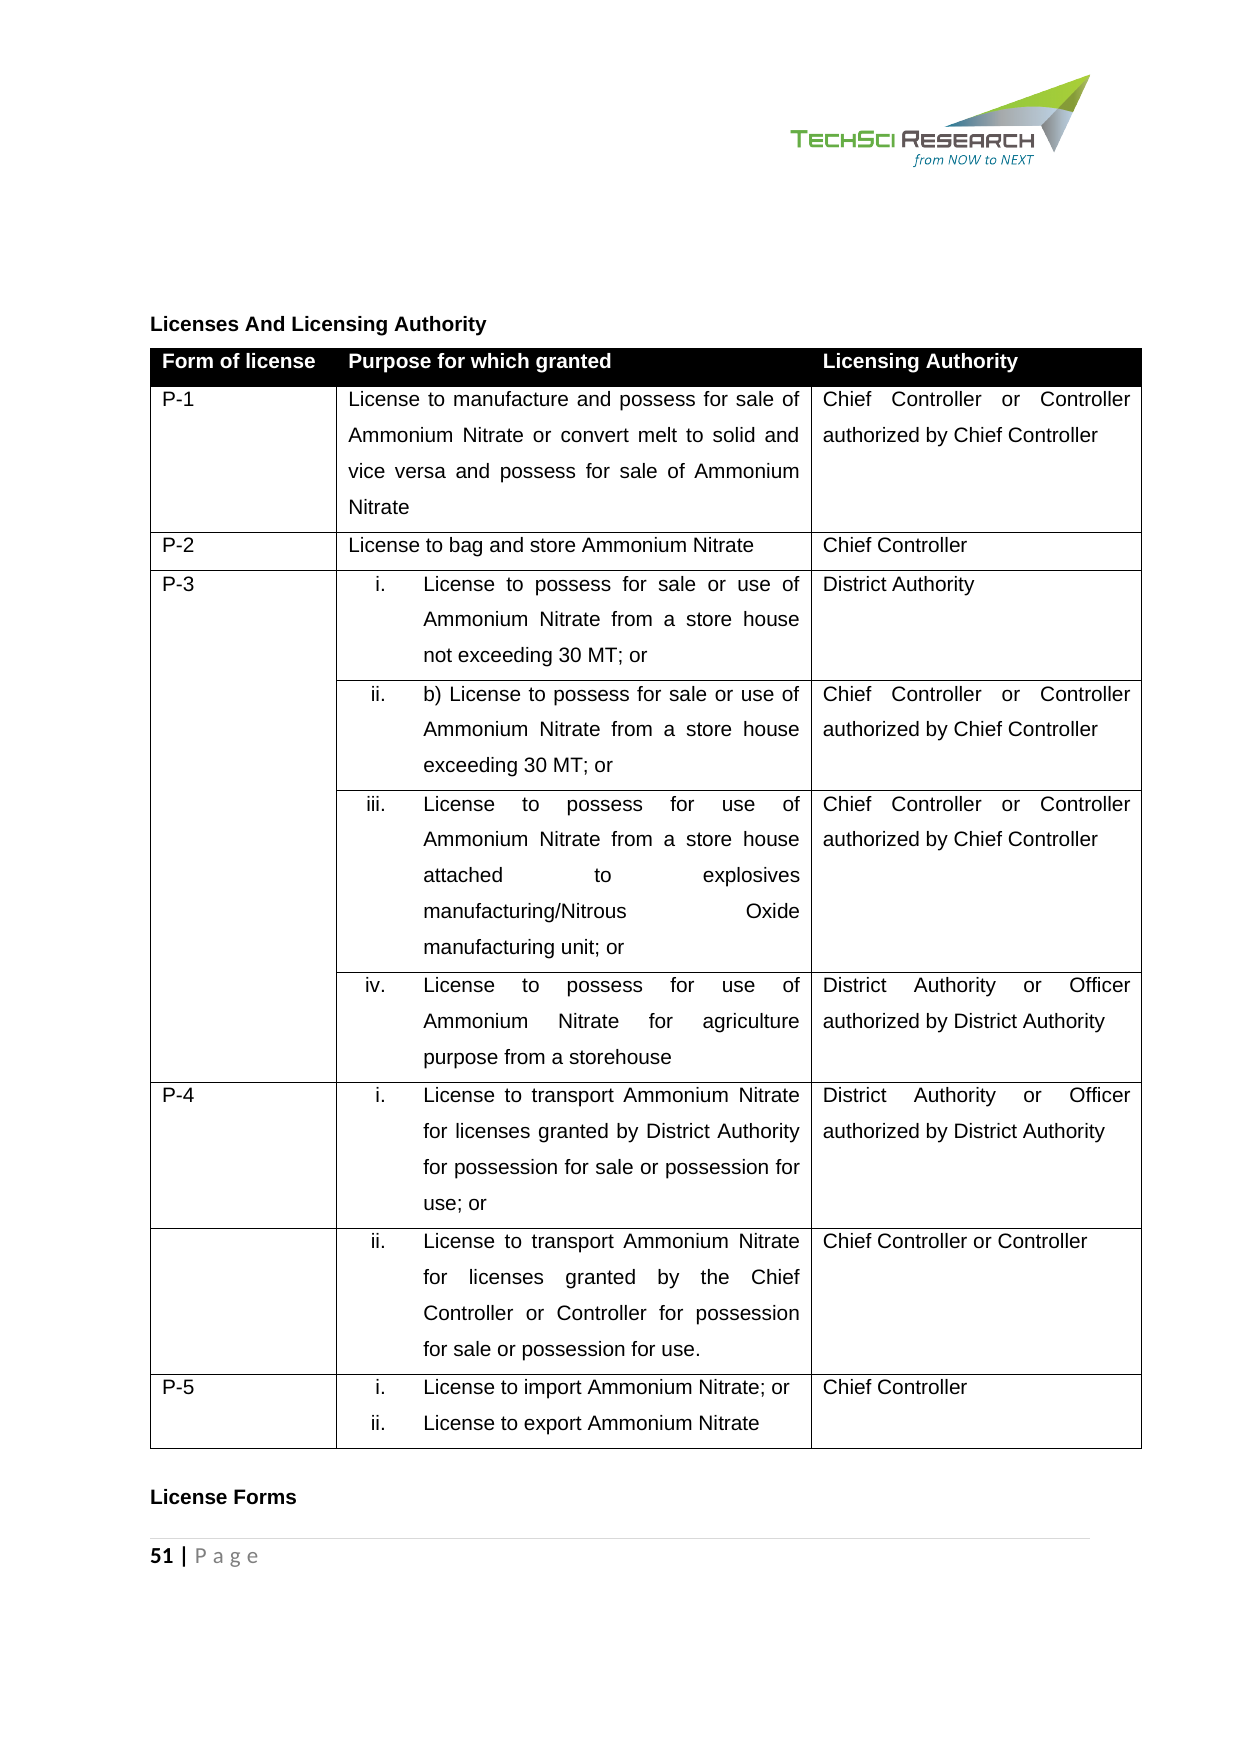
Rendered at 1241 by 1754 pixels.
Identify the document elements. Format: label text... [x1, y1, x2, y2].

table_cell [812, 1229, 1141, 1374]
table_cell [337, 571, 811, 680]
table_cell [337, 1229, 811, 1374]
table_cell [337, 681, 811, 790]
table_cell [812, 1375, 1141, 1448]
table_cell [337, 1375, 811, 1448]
text Licenses And Licensing Authority [150, 312, 1090, 336]
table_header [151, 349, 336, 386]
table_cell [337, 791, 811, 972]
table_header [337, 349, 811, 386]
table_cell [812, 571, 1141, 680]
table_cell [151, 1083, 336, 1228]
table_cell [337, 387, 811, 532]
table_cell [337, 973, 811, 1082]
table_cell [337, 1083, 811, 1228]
picture [788, 73, 1091, 169]
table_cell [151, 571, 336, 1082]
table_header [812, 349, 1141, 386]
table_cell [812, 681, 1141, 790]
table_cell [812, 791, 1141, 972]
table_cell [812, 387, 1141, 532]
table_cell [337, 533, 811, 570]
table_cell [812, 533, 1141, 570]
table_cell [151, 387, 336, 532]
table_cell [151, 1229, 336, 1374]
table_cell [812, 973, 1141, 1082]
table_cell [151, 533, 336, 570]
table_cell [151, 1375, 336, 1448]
text License Forms [150, 1485, 1090, 1509]
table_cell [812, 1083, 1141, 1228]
